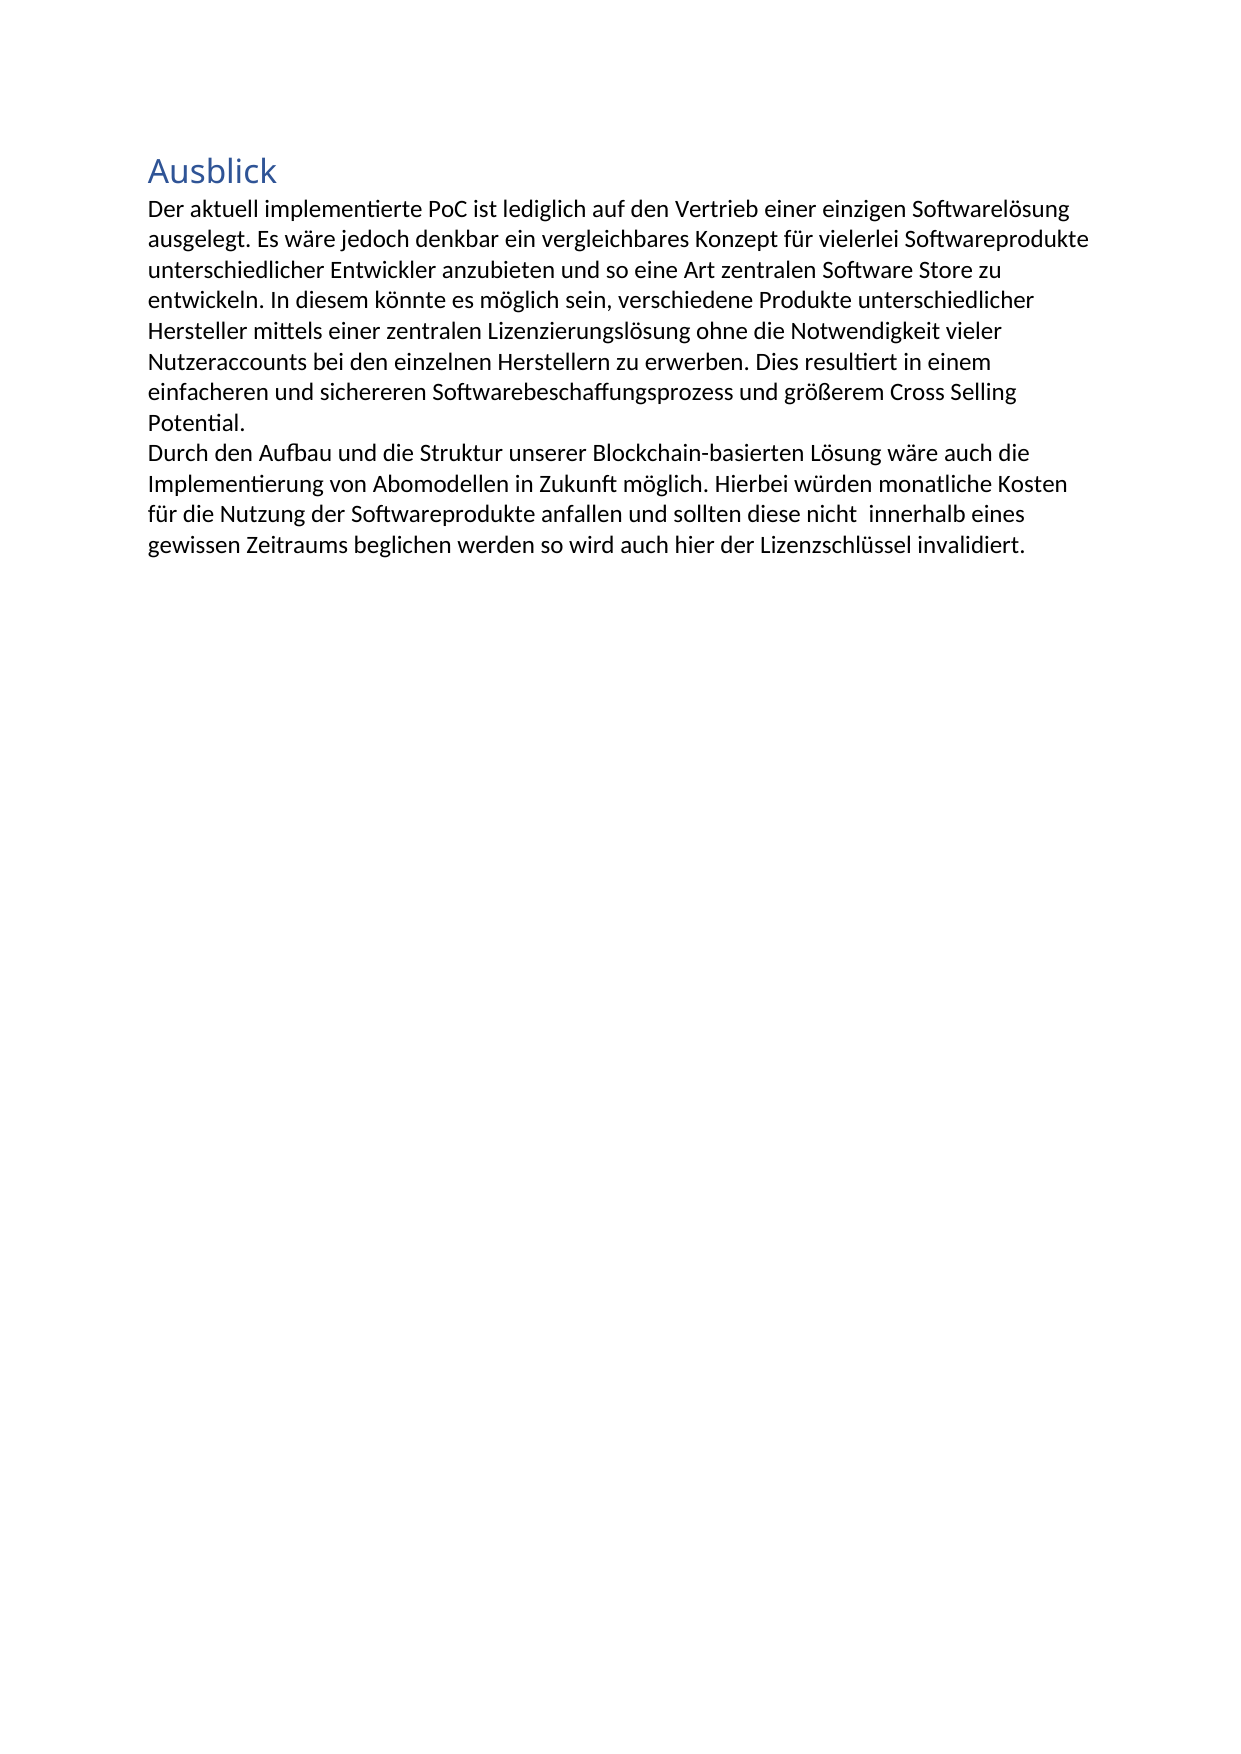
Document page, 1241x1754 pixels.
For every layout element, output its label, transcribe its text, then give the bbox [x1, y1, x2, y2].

subtitle Ausblick [148, 148, 1093, 193]
text Durch den Aufbau und die Struktur unserer Blockchain-basierten Lösung wäre auch die Implementierung von Abomodellen in Zukunft möglich. Hierbei würden monatliche Kosten für die Nutzung der Softwareprodukte anfallen und sollten diese nicht innerhalb eines gewissen Zeitraums beglichen werden so wird auch hier der Lizenzschlüssel invalidiert. [148, 437, 1093, 559]
text Der aktuell implementierte PoC ist lediglich auf den Vertrieb einer einzigen Softwarelösung ausgelegt. Es wäre jedoch denkbar ein vergleichbares Konzept für vielerlei Softwareprodukte unterschiedlicher Entwickler anzubieten und so eine Art zentralen Software Store zu entwickeln. In diesem könnte es möglich sein, verschiedene Produkte unterschiedlicher Hersteller mittels einer zentralen Lizenzierungslösung ohne die Notwendigkeit vieler Nutzeraccounts bei den einzelnen Herstellern zu erwerben. Dies resultiert in einem einfacheren und sichereren Softwarebeschaffungsprozess und größerem Cross Selling Potential. [148, 193, 1093, 437]
